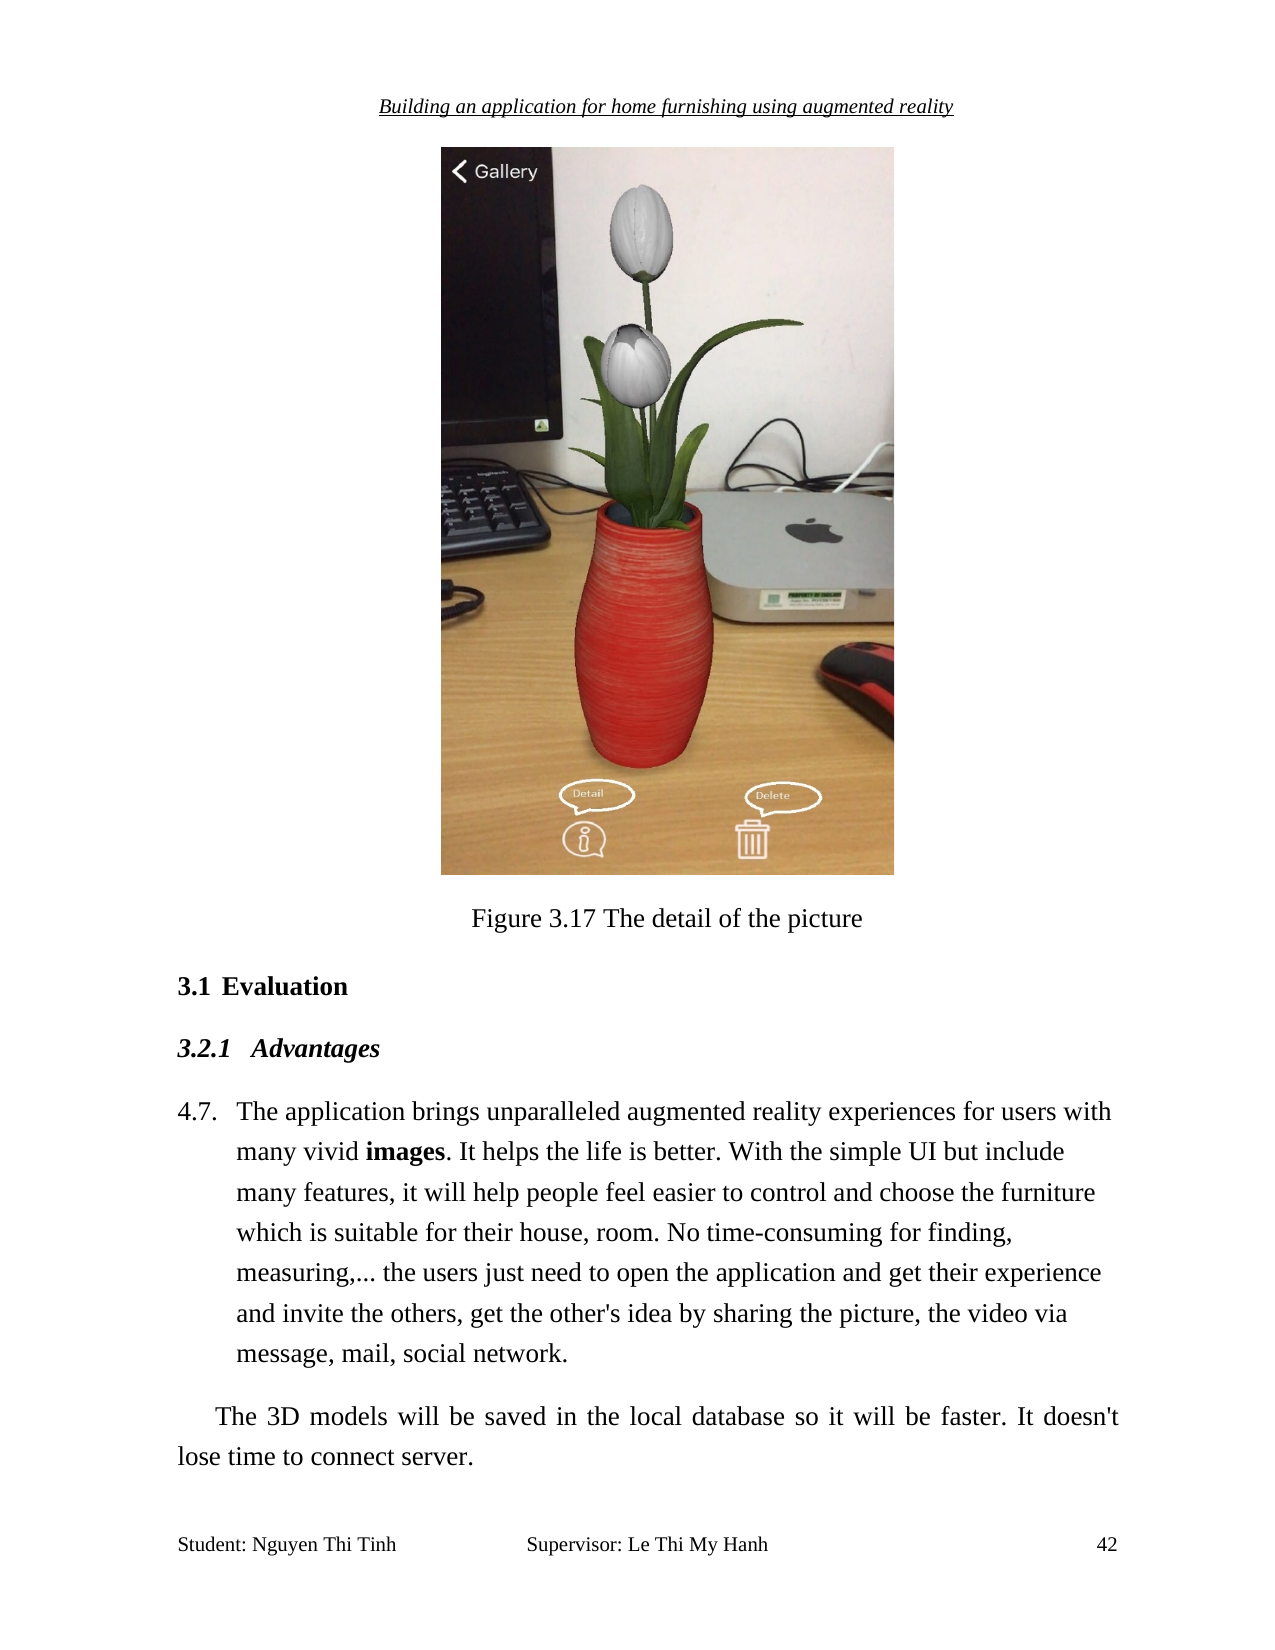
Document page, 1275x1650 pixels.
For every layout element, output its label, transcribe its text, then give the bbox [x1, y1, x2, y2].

list Evaluation [177, 970, 1120, 1001]
list The application brings unparalleled augmented reality experiences for users with many vivid images. It helps the life is better. With the simple UI but include many features, it will help people feel easier to control and choose the furniture which is suitable for their house, room. No time-consuming for finding, measuring,... the users just need to open the application and get their experience and invite the others, get the other's idea by sharing the picture, the video via message, mail, social network. [177, 1095, 1120, 1368]
text Figure 3.17 The detail of the picture [177, 902, 1157, 933]
picture [441, 147, 895, 875]
list Advantages [177, 1032, 1120, 1064]
text The 3D models will be saved in the local database so it will be faster. It doesn't lose time to connect server. [177, 1399, 1120, 1471]
